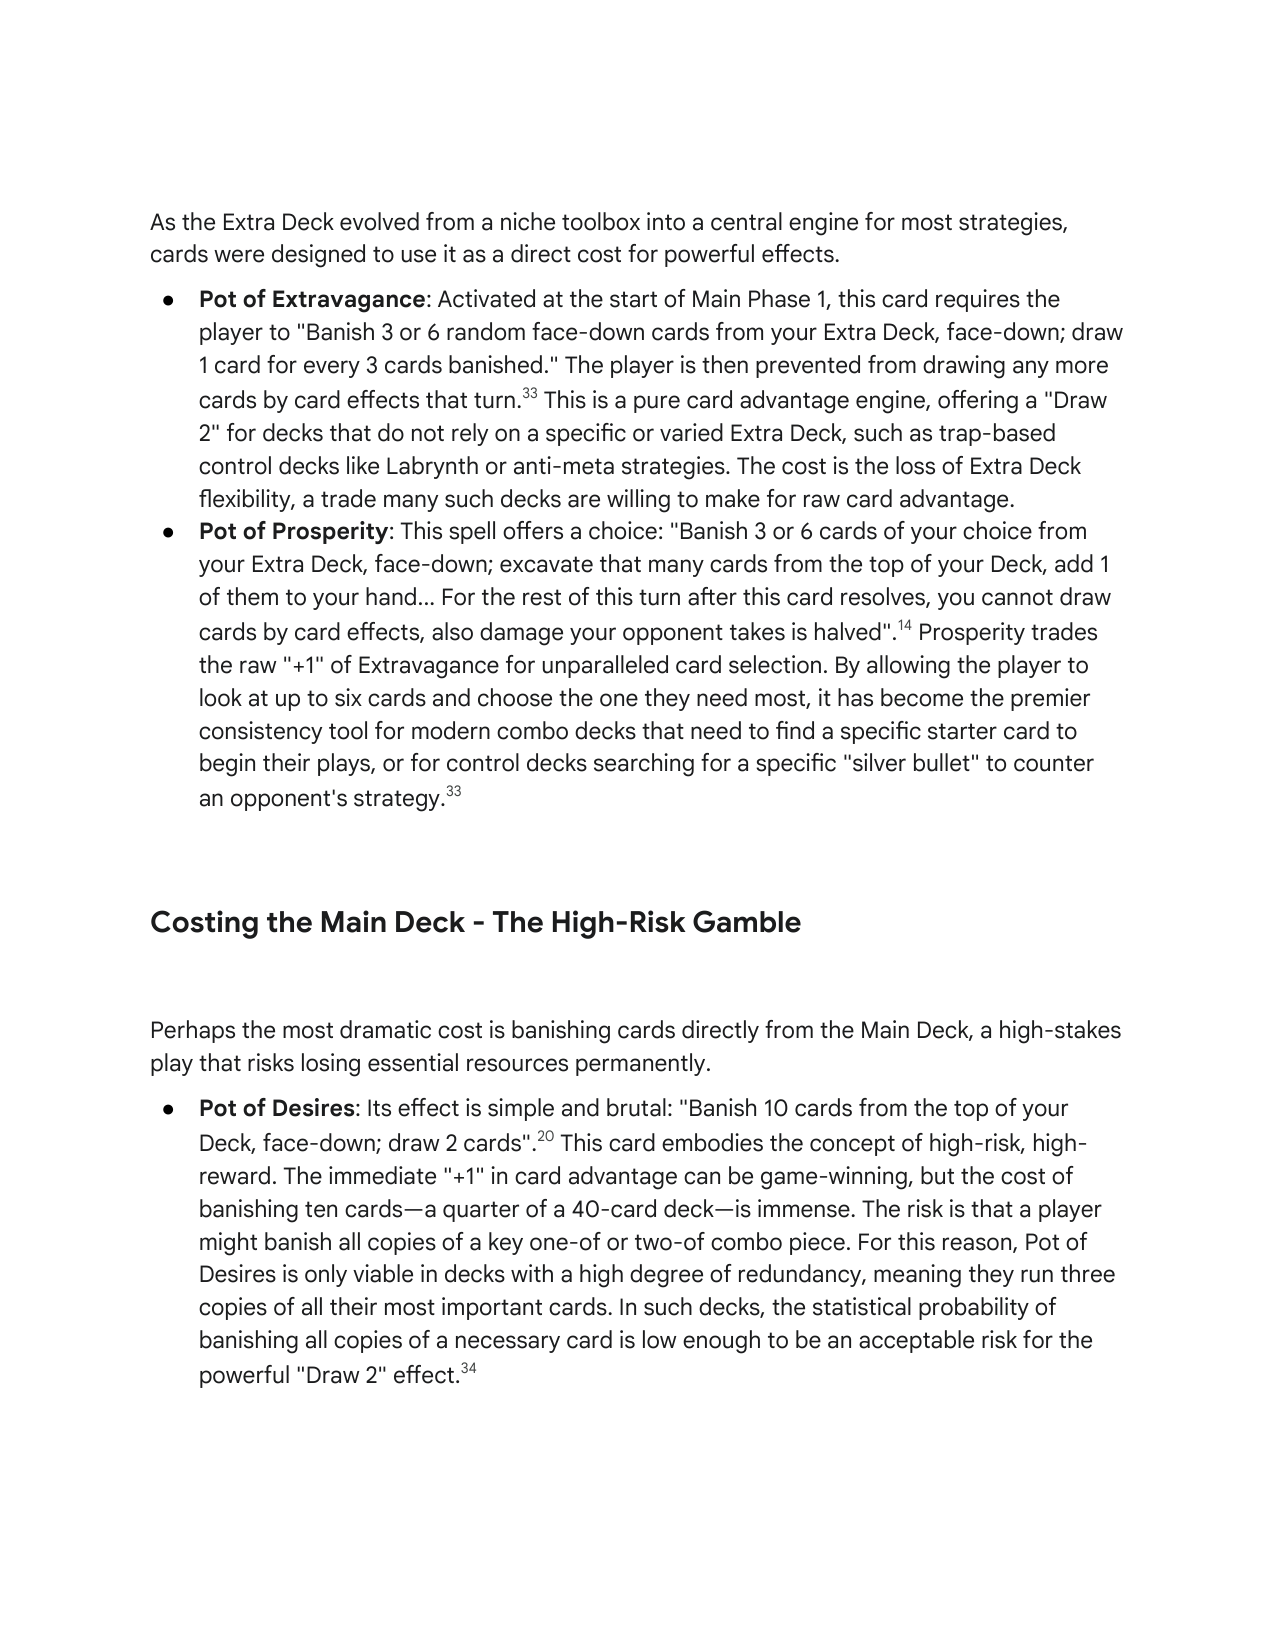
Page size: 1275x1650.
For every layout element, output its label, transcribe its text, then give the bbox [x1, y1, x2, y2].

text As the Extra Deck evolved from a niche toolbox into a central engine for most strategies, cards were designed to use it as a direct cost for powerful effects. [150, 208, 1125, 269]
list Pot of Desires: Its effect is simple and brutal: "Banish 10 cards from the top of your Deck, face-down; draw 2 cards".20 This card embodies the concept of high-risk, high-reward. The immediate "+1" in card advantage can be game-winning, but the cost of banishing ten cards—a quarter of a 40-card deck—is immense. The risk is that a player might banish all copies of a key one-of or two-of combo piece. For this reason, Pot of Desires is only viable in decks with a high degree of redundancy, meaning they run three copies of all their most important cards. In such decks, the statistical probability of banishing all copies of a necessary card is low enough to be an acceptable risk for the powerful "Draw 2" effect.34 [161, 1094, 1125, 1390]
subtitle Costing the Main Deck - The High-Risk Gamble [150, 904, 1125, 941]
list Pot of Prosperity: This spell offers a choice: "Banish 3 or 6 cards of your choice from your Extra Deck, face-down; excavate that many cards from the top of your Deck, add 1 of them to your hand... For the rest of this turn after this card resolves, you cannot draw cards by card effects, also damage your opponent takes is halved".14 Prosperity trades the raw "+1" of Extravagance for unparalleled card selection. By allowing the player to look at up to six cards and choose the one they need most, it has become the premier consistency tool for modern combo decks that need to find a specific starter card to begin their plays, or for control decks searching for a specific "silver bullet" to counter an opponent's strategy.33 [161, 518, 1125, 814]
list Pot of Extravagance: Activated at the start of Main Phase 1, this card requires the player to "Banish 3 or 6 random face-down cards from your Extra Deck, face-down; draw 1 card for every 3 cards banished." The player is then prevented from drawing any more cards by card effects that turn.33 This is a pure card advantage engine, offering a "Draw 2" for decks that do not rely on a specific or varied Extra Deck, such as trap-based control decks like Labrynth or anti-meta strategies. The cost is the loss of Extra Deck flexibility, a trade many such decks are willing to make for raw card advantage. [161, 286, 1125, 514]
text Perhaps the most dramatic cost is banishing cards directly from the Main Deck, a high-stakes play that risks losing essential resources permanently. [150, 1016, 1125, 1077]
